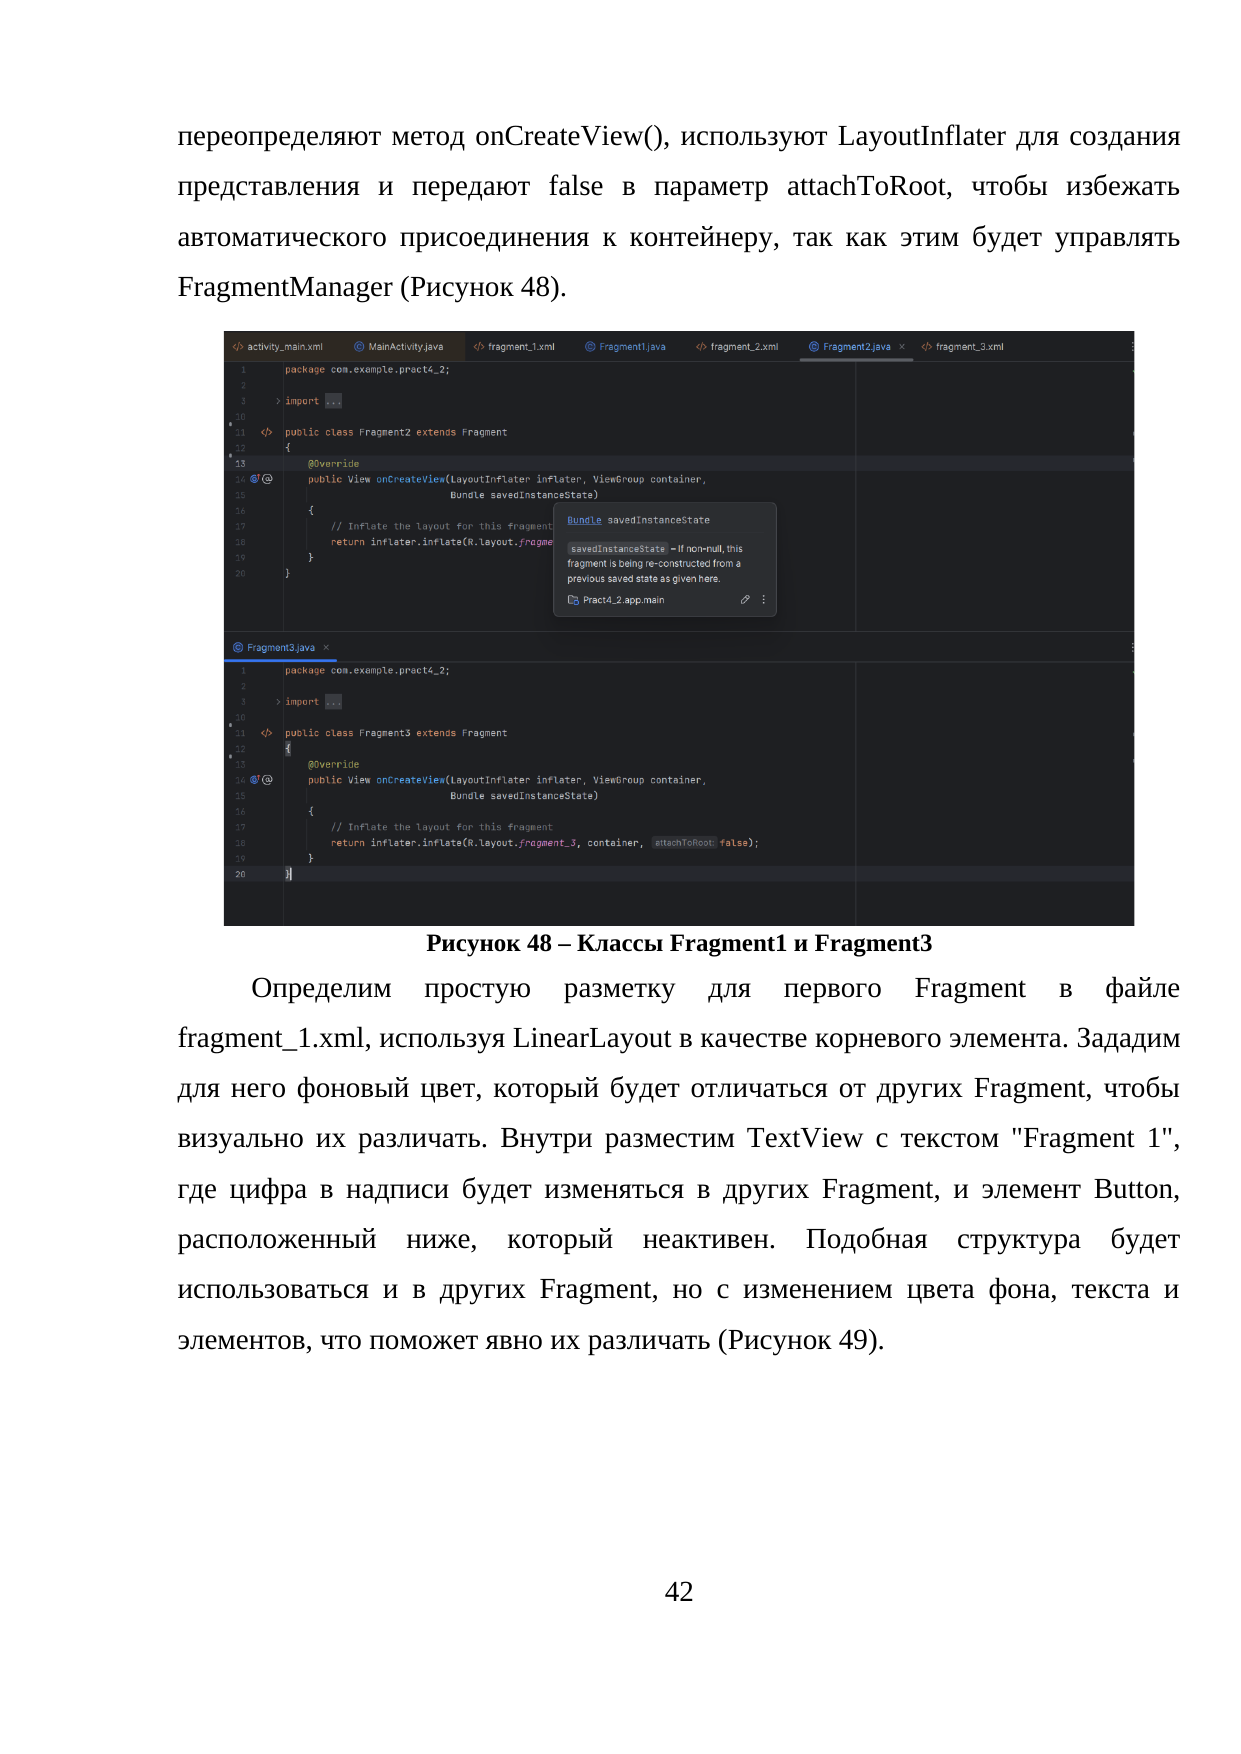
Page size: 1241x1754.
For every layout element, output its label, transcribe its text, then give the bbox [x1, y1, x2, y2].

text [177, 118, 1181, 303]
text Рисунок 48 – Классы Fragment1 и Fragment3 [177, 928, 1181, 957]
text Определим простую разметку для первого Fragment в файле fragment_1.xml, используя LinearLayout в качестве корневого элемента. Зададим для него фоновый цвет, который будет отличаться от других Fragment, чтобы визуально их различать. Внутри разместим TextView с текстом "Fragment 1", где цифра в надписи будет изменяться в других Fragment, и элемент Button, расположенный ниже, который неактивен. Подобная структура будет использоваться и в других Fragment, но с изменением цвета фона, текста и элементов, что поможет явно их различать (Рисунок 49). [177, 970, 1181, 1355]
picture [223, 331, 1135, 926]
